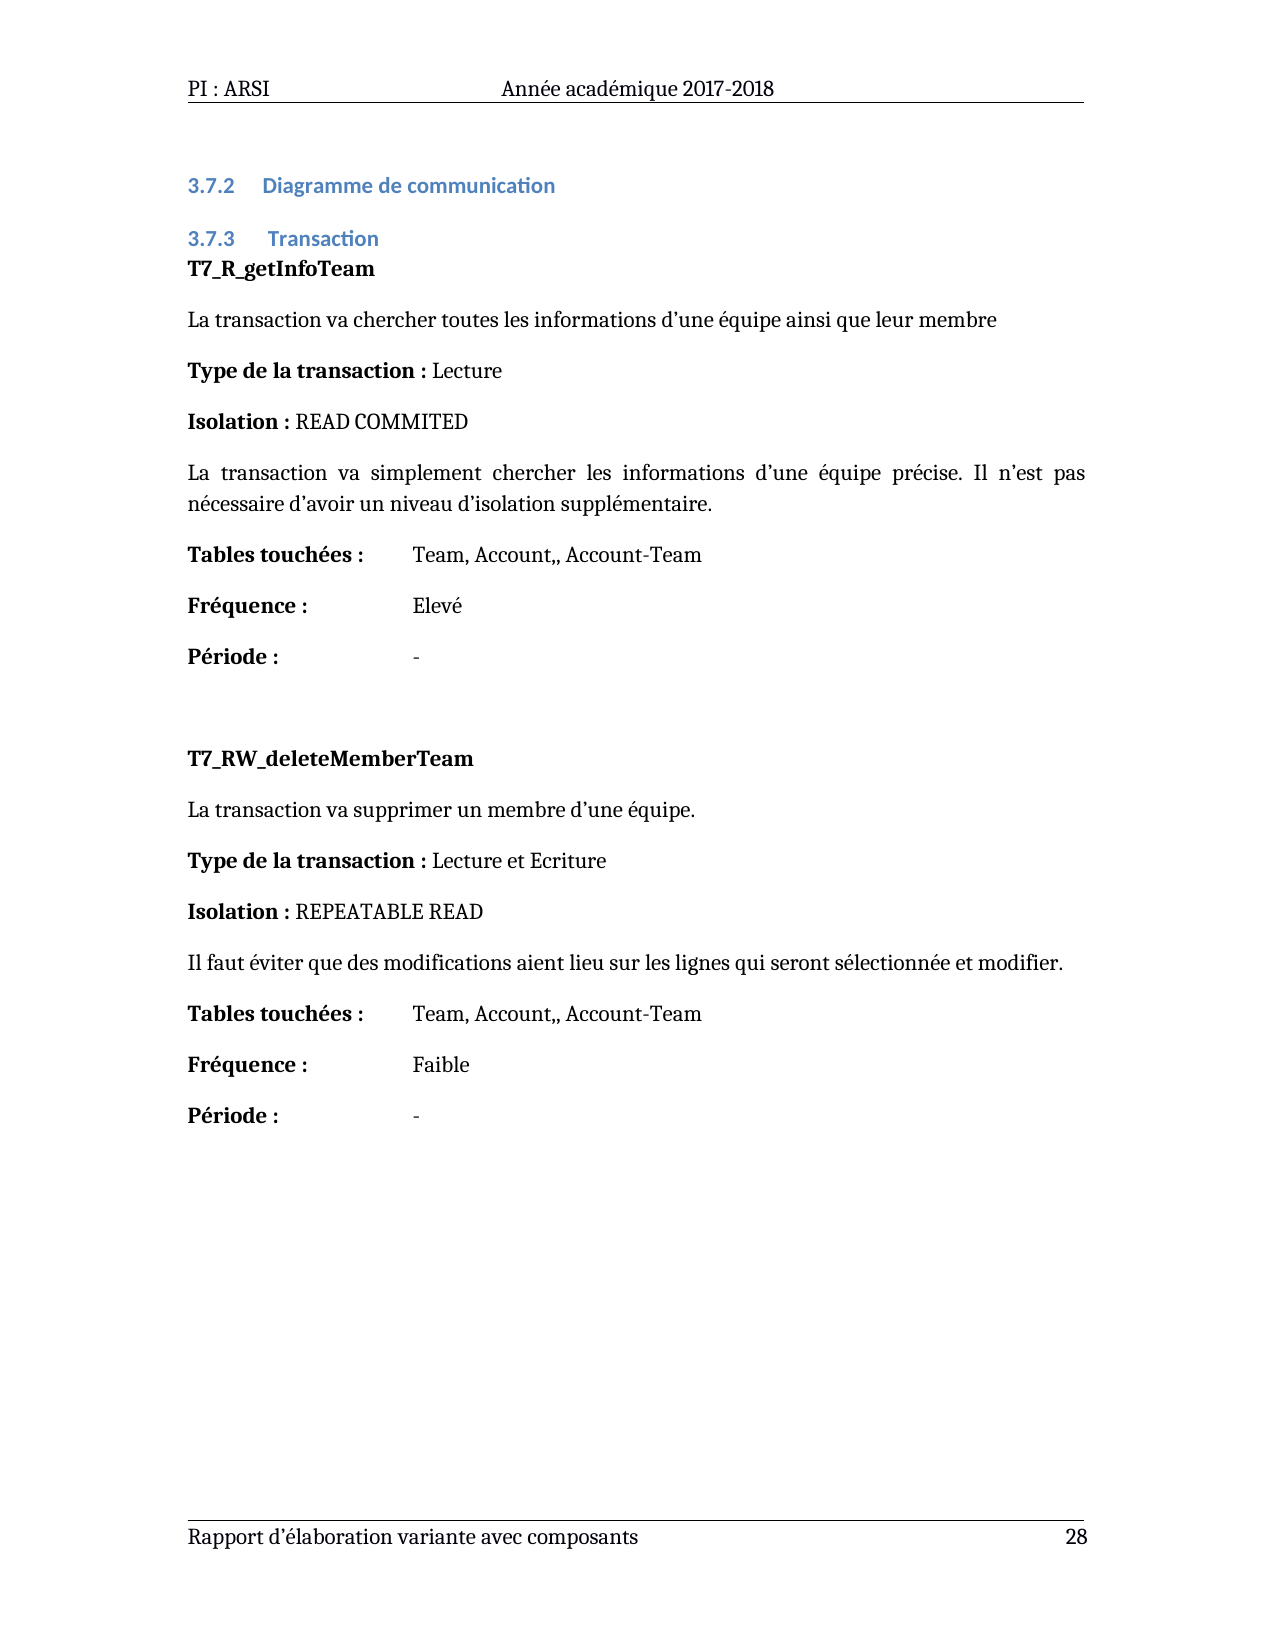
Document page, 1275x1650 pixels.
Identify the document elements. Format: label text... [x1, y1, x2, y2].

text Période : - [187, 1103, 1087, 1129]
text La transaction va chercher toutes les informations d’une équipe ainsi que leur membre [187, 307, 1087, 333]
text T7_R_getInfoTeam [187, 256, 1087, 282]
text T7_RW_deleteMemberTeam [187, 746, 1087, 772]
text Période : - [187, 643, 1087, 670]
text Tables touchées : Team, Account,, Account-Team [187, 1001, 1087, 1027]
text La transaction va simplement chercher les informations d’une équipe précise. Il n’est pas nécessaire d’avoir un niveau d’isolation supplémentaire. [187, 460, 1087, 517]
text La transaction va supprimer un membre d’une équipe. [187, 797, 1087, 823]
text Fréquence : Faible [187, 1052, 1087, 1078]
text Type de la transaction : Lecture et Ecriture [187, 848, 1087, 874]
subtitle Transaction [187, 224, 1087, 252]
subtitle Diagramme de communication [187, 171, 1087, 199]
text Type de la transaction : Lecture [187, 358, 1087, 384]
text Isolation : READ COMMITED [187, 409, 1087, 436]
text Tables touchées : Team, Account,, Account-Team [187, 541, 1087, 568]
text Il faut éviter que des modifications aient lieu sur les lignes qui seront sélectionnée et modifier. [187, 950, 1087, 976]
text Fréquence : Elevé [187, 592, 1087, 619]
text Isolation : REPEATABLE READ [187, 899, 1087, 925]
